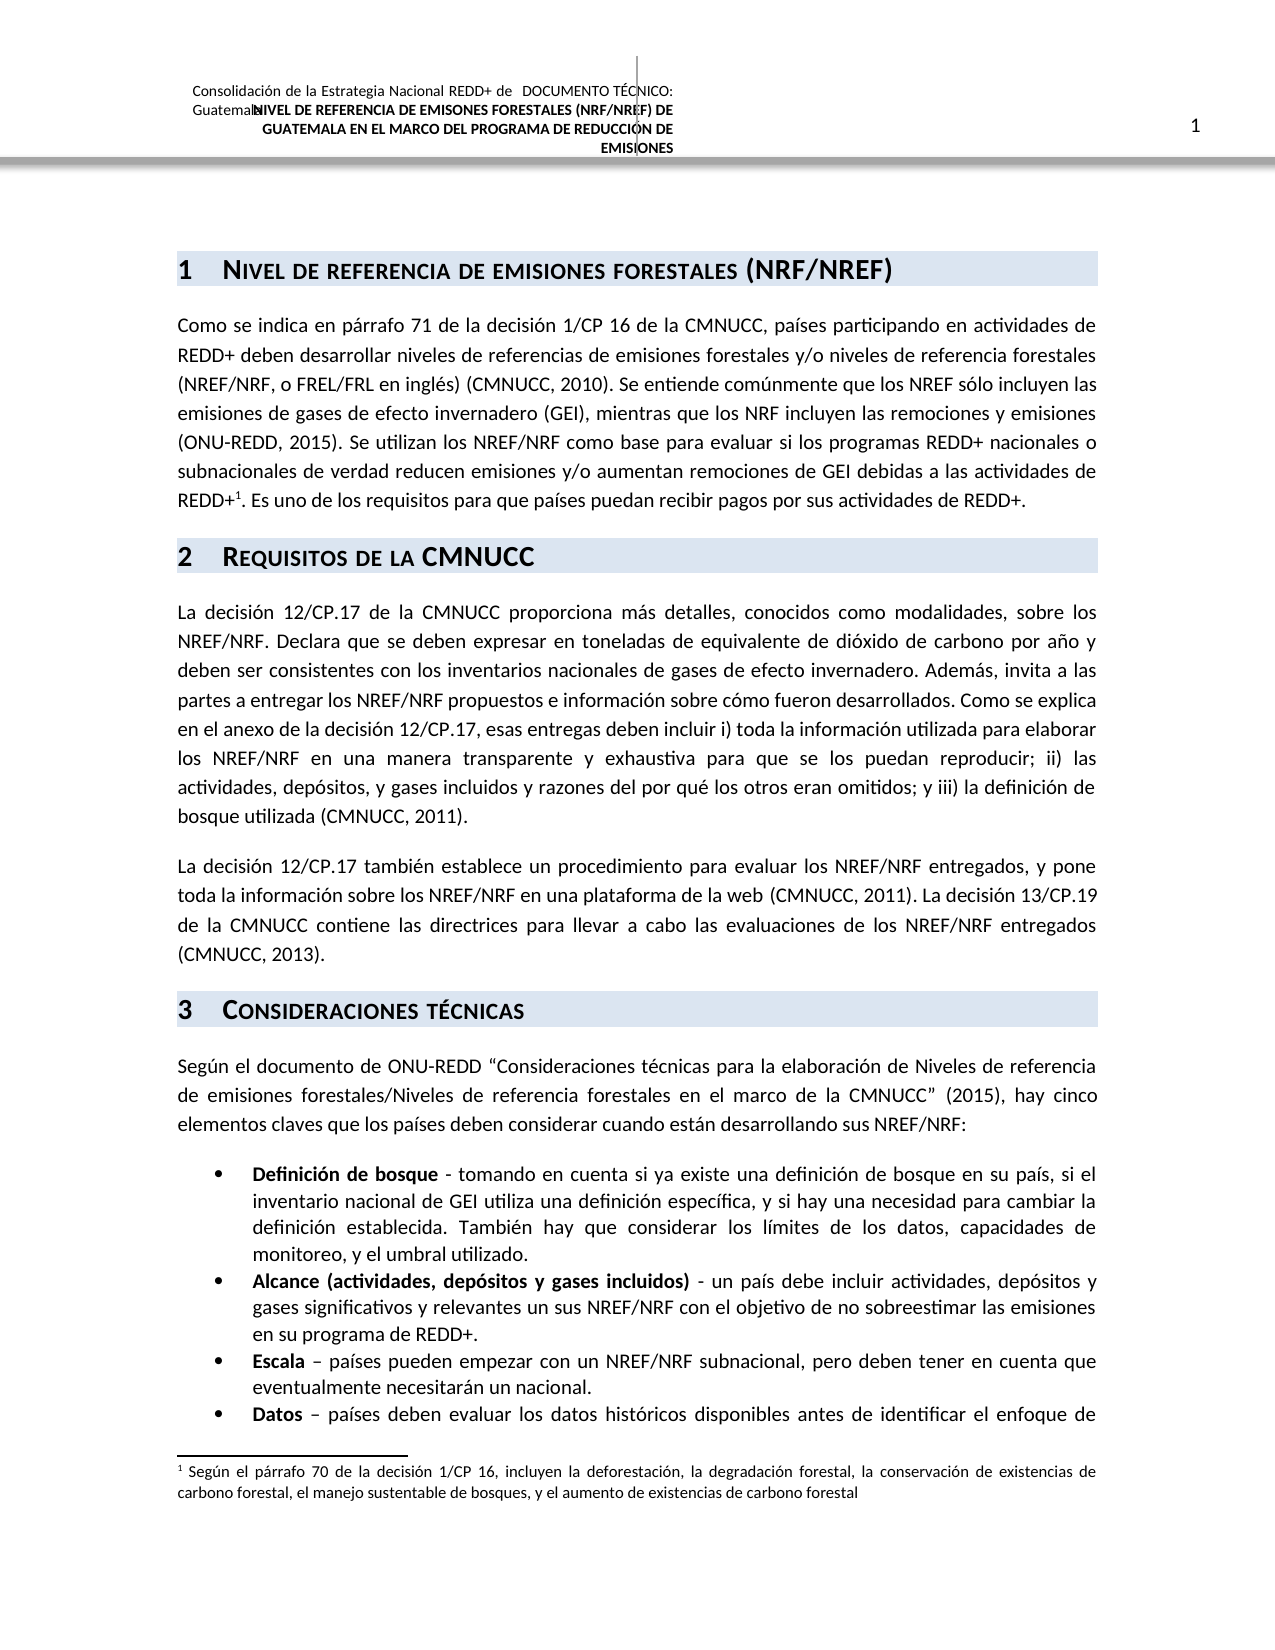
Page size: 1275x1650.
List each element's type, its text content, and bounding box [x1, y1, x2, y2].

list Alcance (actividades, depósitos y gases incluidos) - un país debe incluir actividades, depósitos y gases significativos y relevantes un sus NREF/NRF con el objetivo de no sobreestimar las emisiones en su programa de REDD+. [215, 1268, 1098, 1347]
subtitle Requisitos de la CMNUCC [177, 538, 1098, 573]
text Como se indica en párrafo 71 de la decisión 1/CP 16 de la CMNUCC, países participando en actividades de REDD+ deben desarrollar niveles de referencias de emisiones forestales y/o niveles de referencia forestales (NREF/NRF, o FREL/FRL en inglés) (CMNUCC, 2010). Se entiende comúnmente que los NREF sólo incluyen las emisiones de gases de efecto invernadero (GEI), mientras que los NRF incluyen las remociones y emisiones (ONU-REDD, 2015). Se utilizan los NREF/NRF como base para evaluar si los programas REDD+ nacionales o subnacionales de verdad reducen emisiones y/o aumentan remociones de GEI debidas a las actividades de REDD+. Es uno de los requisitos para que países puedan recibir pagos por sus actividades de REDD+. [177, 313, 1098, 513]
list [215, 1401, 1098, 1427]
text La decisión 12/CP.17 también establece un procedimiento para evaluar los NREF/NRF entregados, y pone toda la información sobre los NREF/NRF en una plataforma de la web (CMNUCC, 2011). La decisión 13/CP.19 de la CMNUCC contiene las directrices para llevar a cabo las evaluaciones de los NREF/NRF entregados (CMNUCC, 2013). [177, 853, 1098, 966]
list Escala – países pueden empezar con un NREF/NRF subnacional, pero deben tener en cuenta que eventualmente necesitarán un nacional. [215, 1348, 1098, 1400]
text Según el documento de ONU-REDD “Consideraciones técnicas para la elaboración de Niveles de referencia de emisiones forestales/Niveles de referencia forestales en el marco de la CMNUCC” (2015), hay cinco elementos claves que los países deben considerar cuando están desarrollando sus NREF/NRF: [177, 1053, 1098, 1137]
text La decisión 12/CP.17 de la CMNUCC proporciona más detalles, conocidos como modalidades, sobre los NREF/NRF. Declara que se deben expresar en toneladas de equivalente de dióxido de carbono por año y deben ser consistentes con los inventarios nacionales de gases de efecto invernadero. Además, invita a las partes a entregar los NREF/NRF propuestos e información sobre cómo fueron desarrollados. Como se explica en el anexo de la decisión 12/CP.17, esas entregas deben incluir i) toda la información utilizada para elaborar los NREF/NRF en una manera transparente y exhaustiva para que se los puedan reproducir; ii) las actividades, depósitos, y gases incluidos y razones del por qué los otros eran omitidos; y iii) la definición de bosque utilizada (CMNUCC, 2011). [177, 599, 1098, 829]
subtitle Consideraciones técnicas [177, 991, 1098, 1027]
subtitle Nivel de referencia de emisiones forestales (NRF/NREF) [177, 251, 1098, 286]
list Definición de bosque - tomando en cuenta si ya existe una definición de bosque en su país, si el inventario nacional de GEI utiliza una definición específica, y si hay una necesidad para cambiar la definición establecida. También hay que considerar los límites de los datos, capacidades de monitoreo, y el umbral utilizado. [215, 1161, 1098, 1267]
